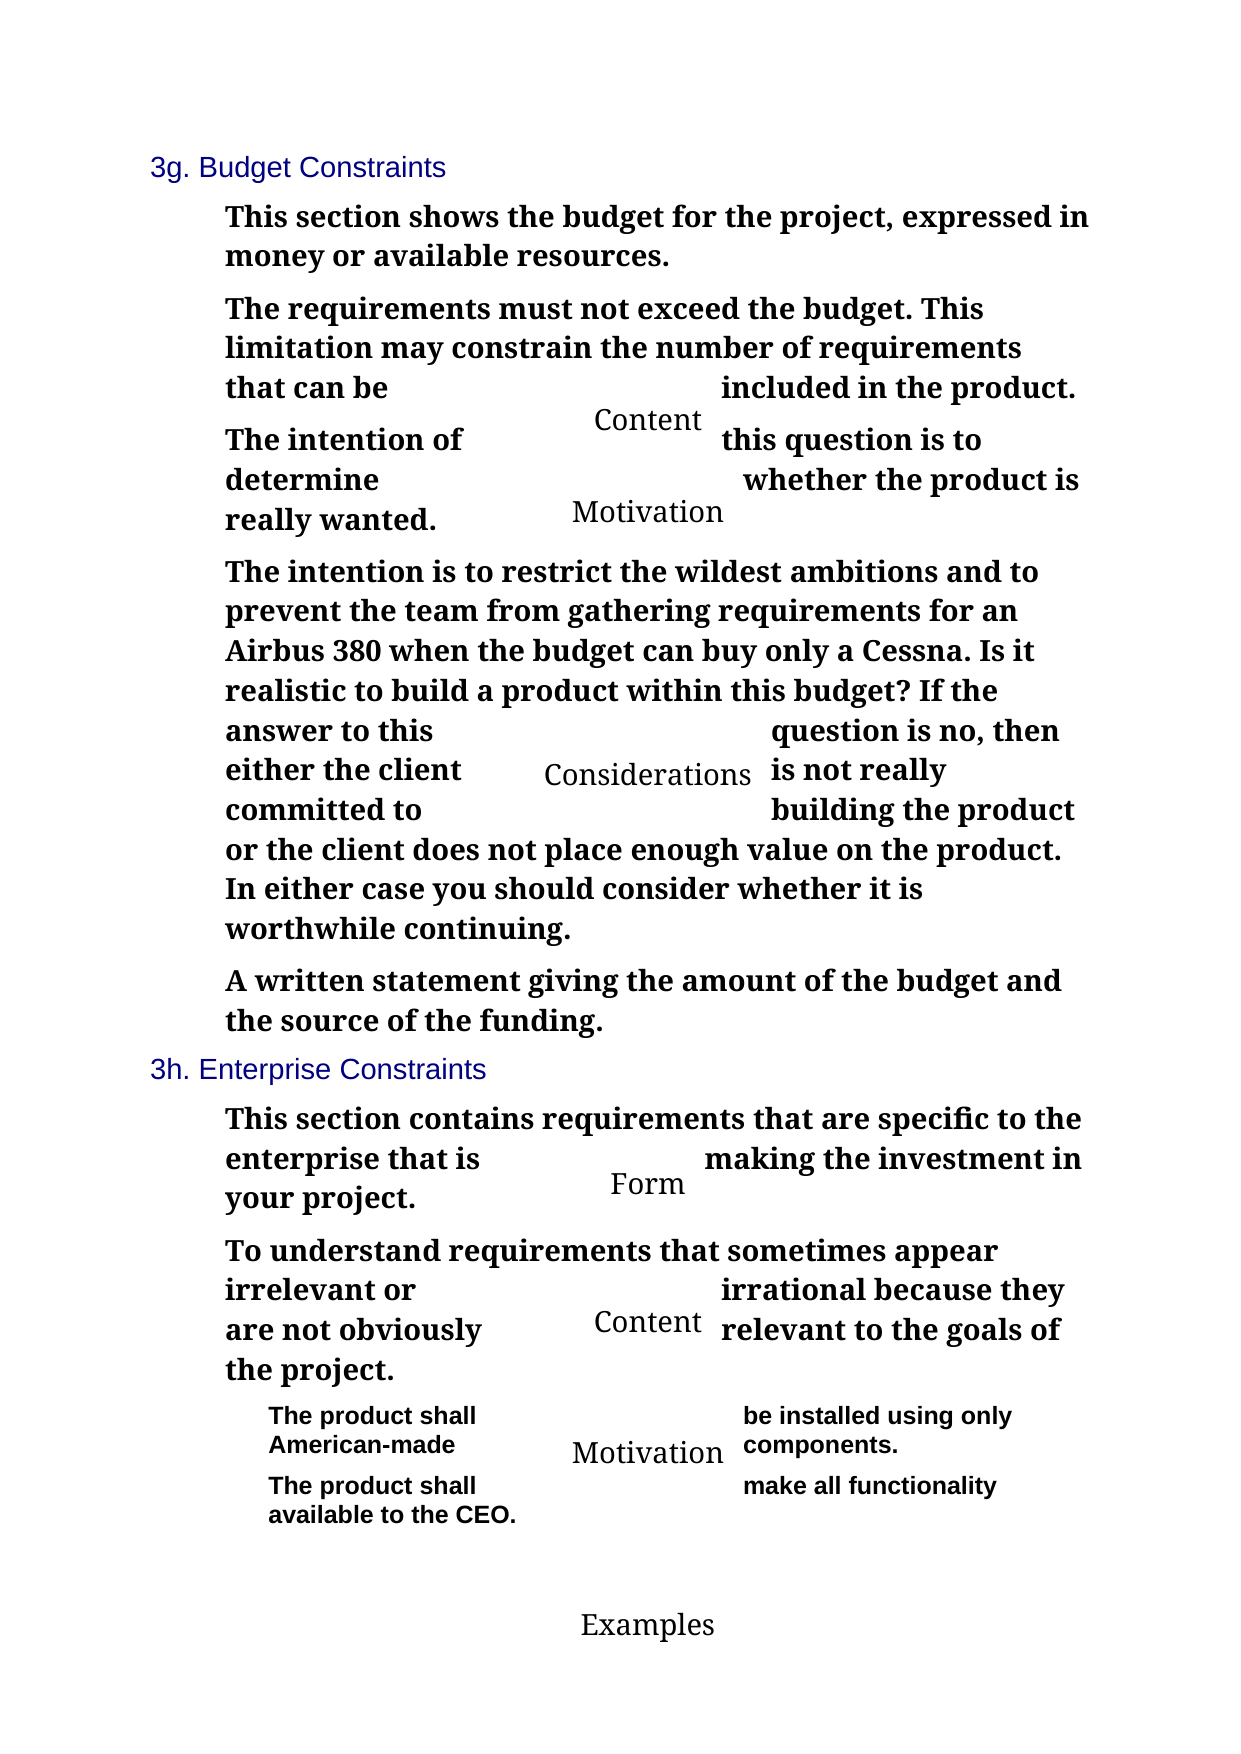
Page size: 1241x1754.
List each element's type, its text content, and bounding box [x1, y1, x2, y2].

text Motivation [572, 1433, 724, 1472]
text Considerations [544, 754, 752, 794]
subtitle To understand requirements that sometimes appear irrelevant or irrational because they are not obviously relevant to the goals of the project. [225, 1230, 1090, 1389]
text The product shall be installed using only American-made components. [268, 1401, 1090, 1459]
text Content [593, 1301, 702, 1341]
text Motivation [572, 491, 724, 531]
text Content [593, 399, 702, 439]
text The product shall make all functionality available to the CEO. [268, 1471, 1090, 1529]
text Form [610, 1163, 686, 1203]
subtitle The intention is to restrict the wildest ambitions and to prevent the team from gathering requirements for an Airbus 380 when the budget can buy only a Cessna. Is it realistic to build a product within this budget? If the answer to this question is no, then either the client is not really committed to building the product or the client does not place enough value on the product. In either case you should consider whether it is worthwhile continuing. [225, 551, 1090, 948]
subtitle 3g. Budget Constraints [150, 150, 1090, 183]
subtitle A written statement giving the amount of the budget and the source of the funding. [225, 960, 1090, 1040]
subtitle The intention of this question is to determine whether the product is really wanted. [225, 419, 1090, 538]
subtitle The requirements must not exceed the budget. This limitation may constrain the number of requirements that can be included in the product. [225, 288, 1090, 407]
subtitle This section shows the budget for the project, expressed in money or available resources. [225, 196, 1090, 275]
subtitle This section contains requirements that are specific to the enterprise that is making the investment in your project. [225, 1098, 1090, 1217]
subtitle 3h. Enterprise Constraints [150, 1052, 1090, 1086]
text Examples [580, 1604, 715, 1644]
